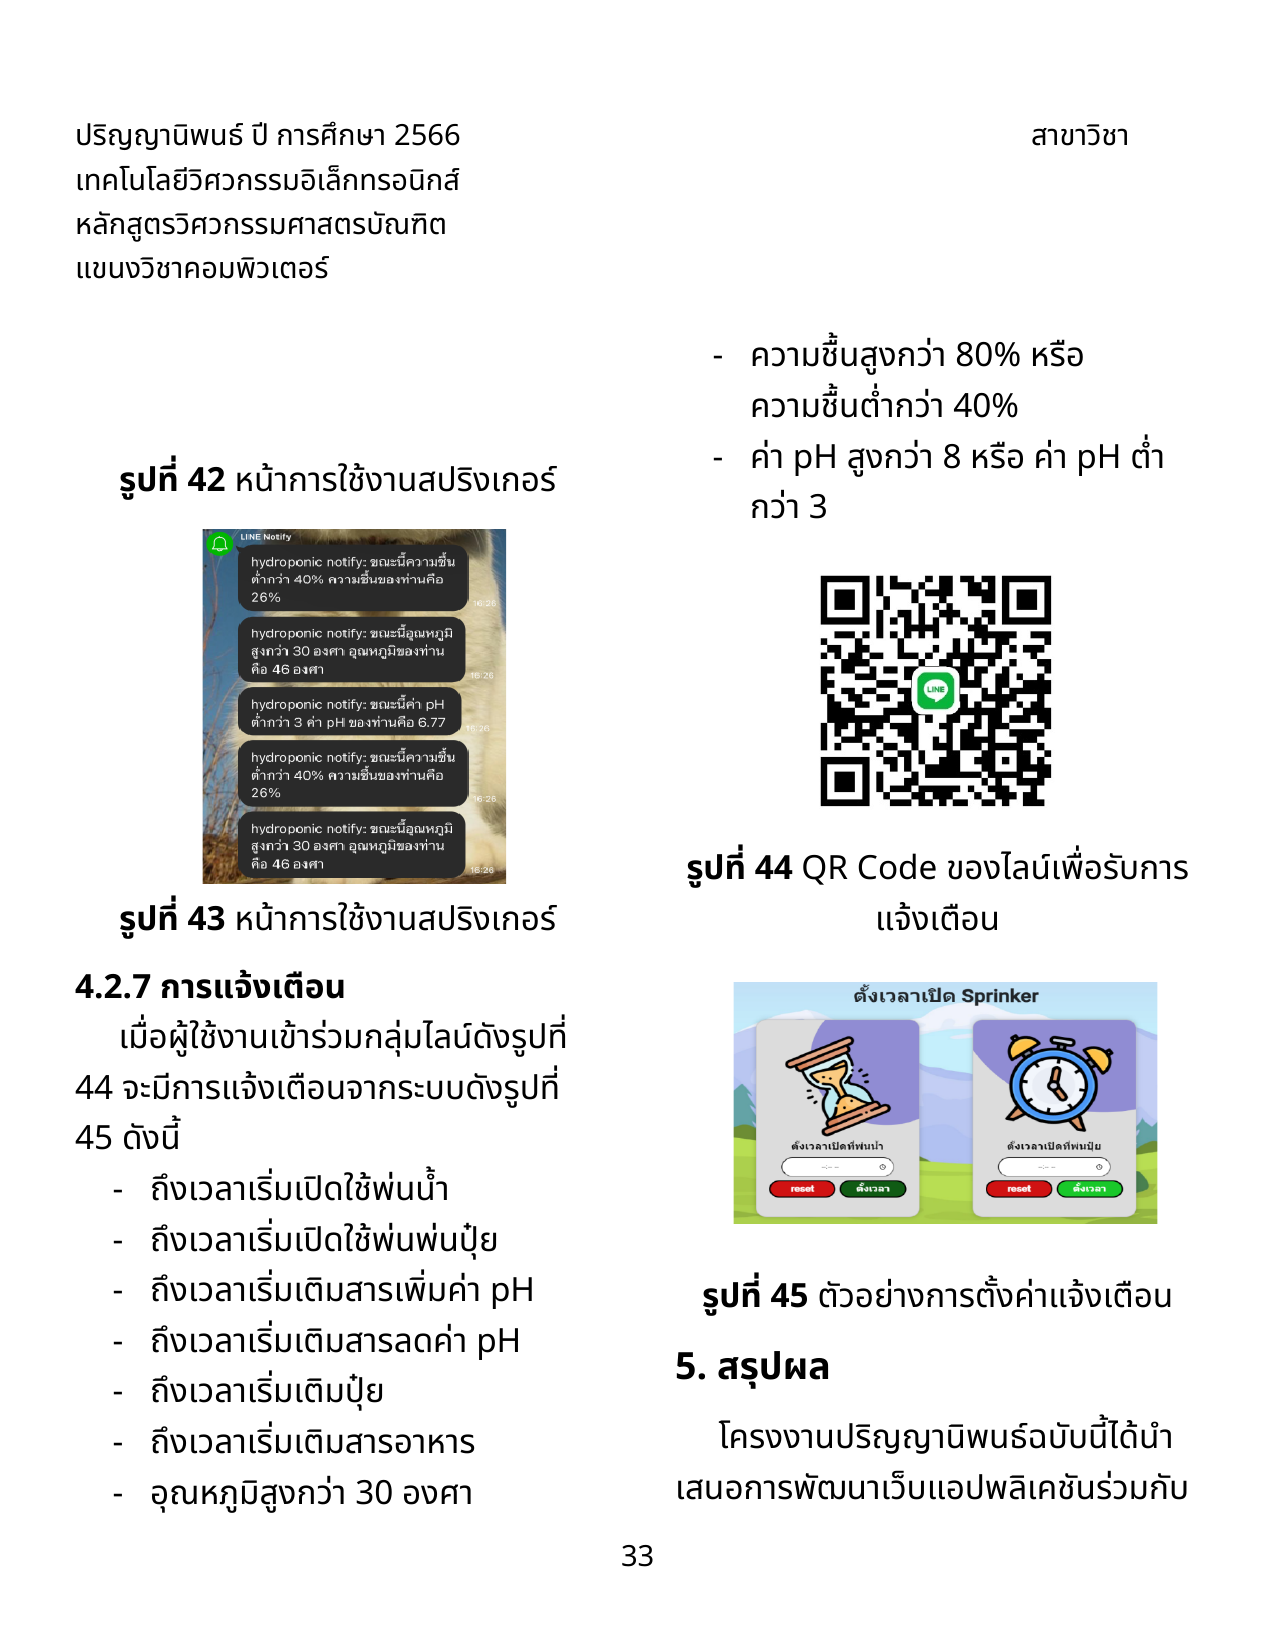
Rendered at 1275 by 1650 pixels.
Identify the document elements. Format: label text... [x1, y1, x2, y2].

text เมื่อผู้ใช้งานเข้าร่วมกลุ่มไลน์ดังรูปที่ 44 จะมีการแจ้งเตือนจากระบบดังรูปที่ 45 ดังนี้ [75, 1013, 600, 1165]
text รูปที่ 43 หน้าการใช้งานสปริงเกอร์ [75, 895, 600, 946]
list ถึงเวลาเริ่มเปิดใช้พ่นพ่นปุ๋ย [112, 1215, 600, 1266]
text รูปที่ 45 ตัวอย่างการตั้งค่าแจ้งเตือน [675, 1272, 1200, 1323]
text 5. สรุปผล [675, 1339, 1200, 1397]
picture [733, 982, 1158, 1224]
list ถึงเวลาเริ่มเติมสารลดค่า pH [112, 1317, 600, 1367]
text 4.2.7 การแจ้งเตือน [75, 962, 600, 1013]
list ค่า pH สูงกว่า 8 หรือ ค่า pH ต่ำกว่า 3 [712, 432, 1200, 534]
picture [202, 529, 507, 884]
list ถึงเวลาเริ่มเติมสารเพิ่มค่า pH [112, 1266, 600, 1317]
list ถึงเวลาเริ่มเติมสารอาหาร [112, 1418, 600, 1468]
list ถึงเวลาเริ่มเปิดใช้พ่นน้ำ [112, 1165, 600, 1215]
picture [813, 568, 1058, 813]
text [675, 1413, 1200, 1514]
list ถึงเวลาเริ่มเติมปุ๋ย [112, 1367, 600, 1418]
list ความชื้นสูงกว่า 80% หรือ ความชื้นต่ำกว่า 40% [712, 331, 1200, 432]
text รูปที่ 42 หน้าการใช้งานสปริงเกอร์ [75, 455, 600, 506]
text รูปที่ 44 QR Code ของไลน์เพื่อรับการแจ้งเตือน [675, 844, 1200, 945]
list อุณหภูมิสูงกว่า 30 องศา [112, 1468, 600, 1519]
